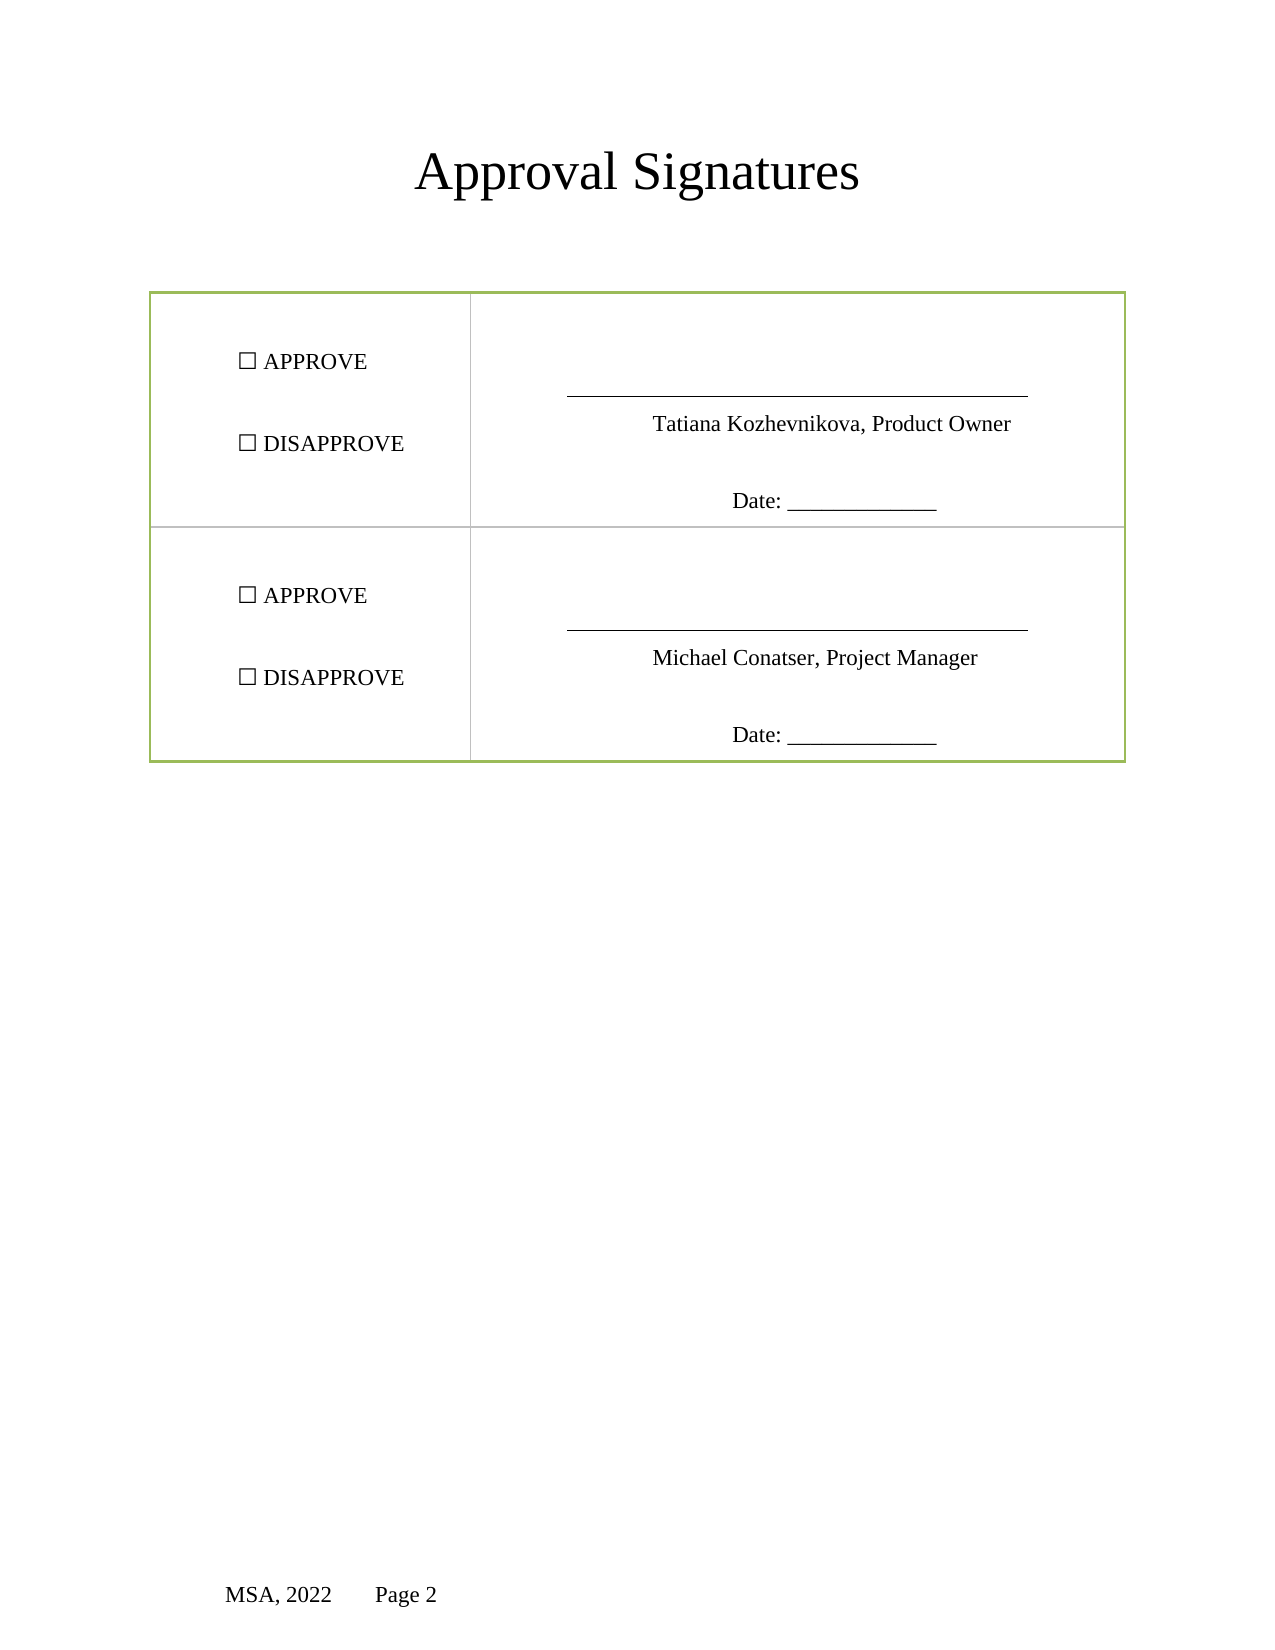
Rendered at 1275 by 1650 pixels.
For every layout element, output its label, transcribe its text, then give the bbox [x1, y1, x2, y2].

table_header ☐ APPROVE ☐ DISAPPROVE [151, 294, 470, 526]
table_cell [471, 528, 1124, 760]
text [150, 139, 1125, 201]
table_cell ☐ APPROVE ☐ DISAPPROVE [151, 528, 470, 760]
table_header [471, 294, 1124, 526]
